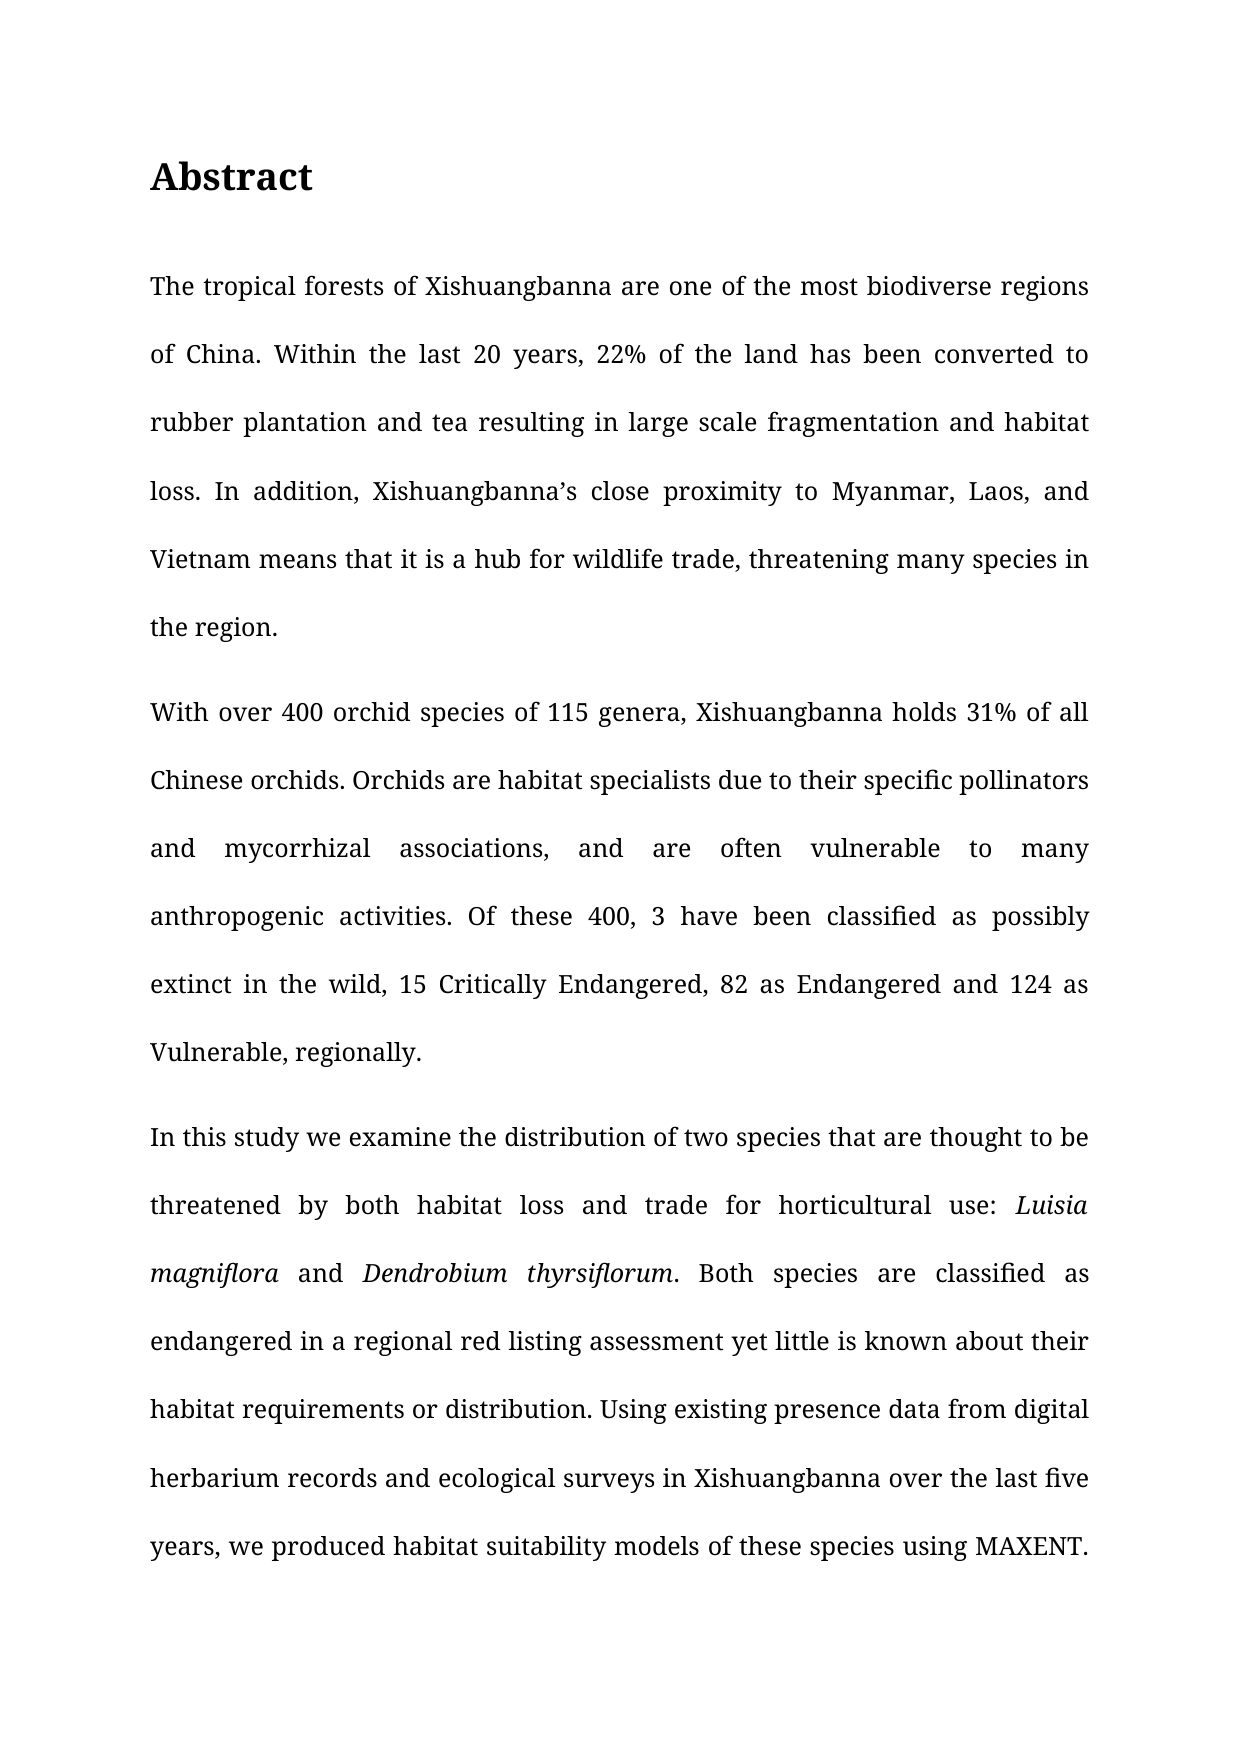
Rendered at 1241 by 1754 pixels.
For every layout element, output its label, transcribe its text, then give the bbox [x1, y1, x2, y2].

text With over 400 orchid species of 115 genera, Xishuangbanna holds 31% of all Chinese orchids. Orchids are habitat specialists due to their specific pollinators and mycorrhizal associations, and are often vulnerable to many anthropogenic activities. Of these 400, 3 have been classified as possibly extinct in the wild, 15 Critically Endangered, 82 as Endangered and 124 as Vulnerable, regionally. [150, 694, 1090, 1069]
text The tropical forests of Xishuangbanna are one of the most biodiverse regions of China. Within the last 20 years, 22% of the land has been converted to rubber plantation and tea resulting in large scale fragmentation and habitat loss. In addition, Xishuangbanna’s close proximity to Myanmar, Laos, and Vietnam means that it is a hub for wildlife trade, threatening many species in the region. [150, 269, 1090, 643]
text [150, 1119, 1090, 1562]
subtitle Abstract [150, 150, 1090, 201]
